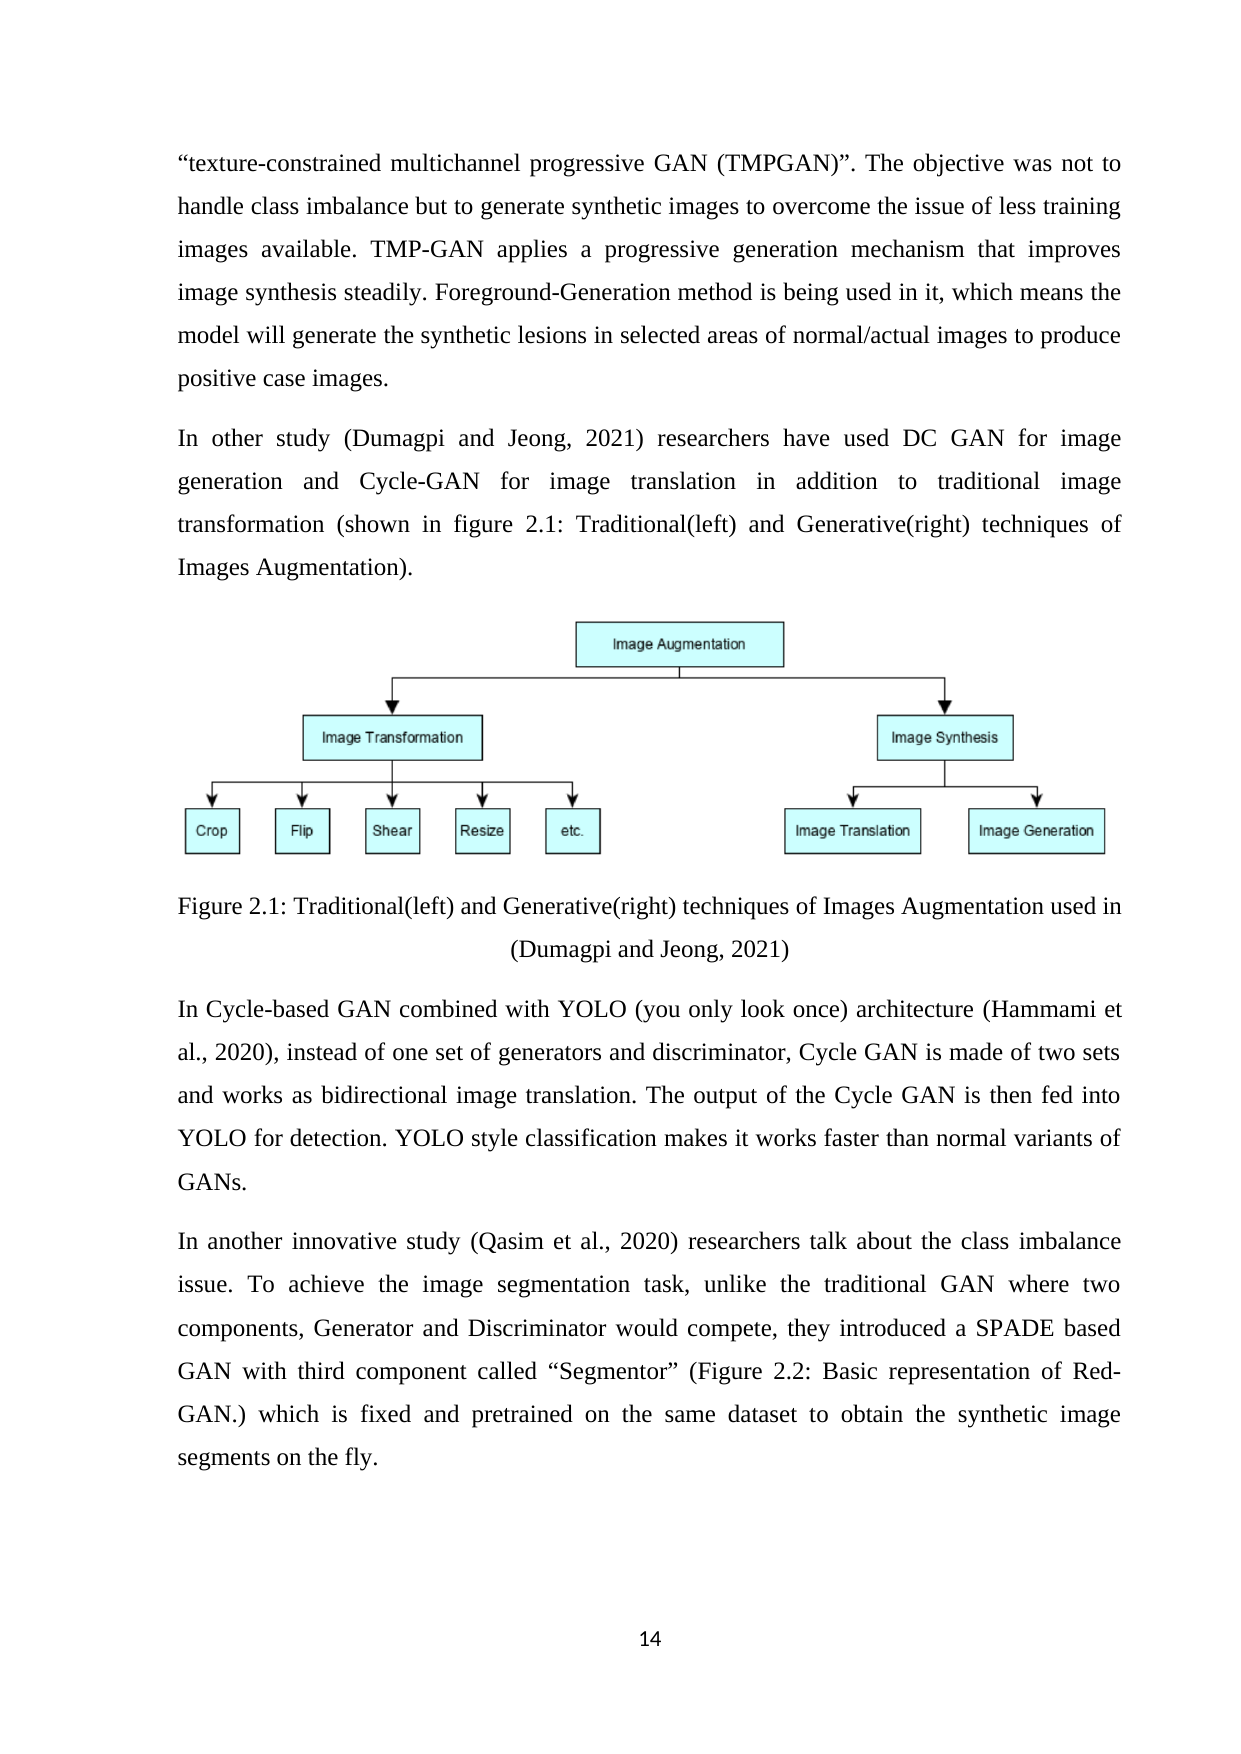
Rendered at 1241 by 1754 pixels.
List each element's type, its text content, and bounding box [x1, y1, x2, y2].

text In other study researchers have used DC GAN for image generation and Cycle-GAN for image translation in addition to traditional image transformation (shown in figure 2.1: Traditional(left) and Generative(right) techniques of Images Augmentation). [177, 423, 1122, 581]
picture [177, 612, 1118, 861]
text Figure 2.1: Traditional(left) and Generative(right) techniques of Images Augmentation used in [177, 891, 1122, 963]
text In another innovative study researchers talk about the class imbalance issue. To achieve the image segmentation task, unlike the traditional GAN where two components, Generator and Discriminator would compete, they introduced a SPADE based GAN with third component called “Segmentor” (Figure 2.2: Basic representation of Red-GAN.) which is fixed and pretrained on the same dataset to obtain the synthetic image segments on the fly. [177, 1226, 1122, 1471]
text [177, 148, 1122, 392]
text In Cycle-based GAN combined with YOLO (you only look once) architecture , instead of one set of generators and discriminator, Cycle GAN is made of two sets and works as bidirectional image translation. The output of the Cycle GAN is then fed into YOLO for detection. YOLO style classification makes it works faster than normal variants of GANs. [177, 994, 1122, 1195]
